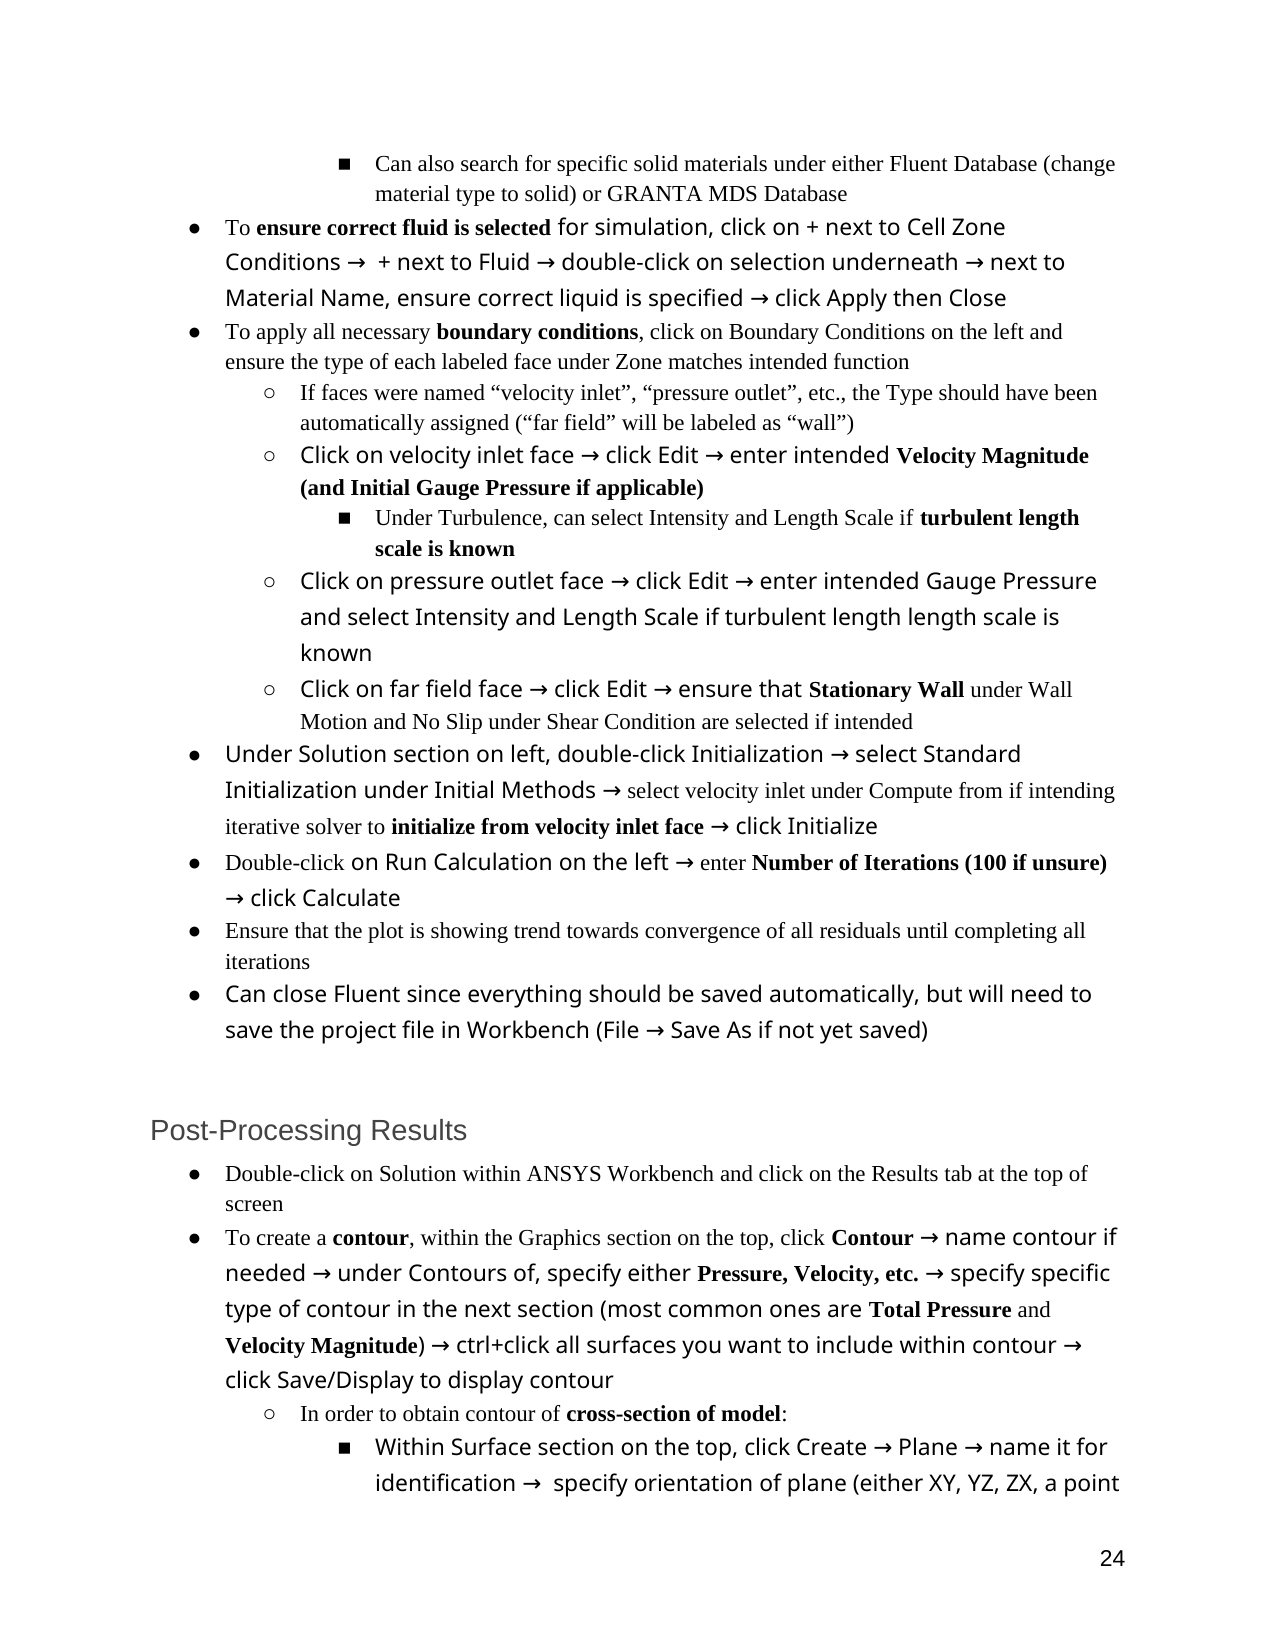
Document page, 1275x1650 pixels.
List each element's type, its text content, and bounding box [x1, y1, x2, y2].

list To ensure correct fluid is selected for simulation, click on + next to Cell Zone Conditions → + next to Fluid → double-click on selection underneath → next to Material Name, ensure correct liquid is specified → click Apply then Close [187, 210, 1125, 313]
list If faces were named “velocity inlet”, “pressure outlet”, etc., the Type should have been automatically assigned (“far field” will be labeled as “wall”) [262, 379, 1125, 435]
list Under Solution section on left, double-click Initialization → select Standard Initialization under Initial Methods → select velocity inlet under Compute from if intending iterative solver to initialize from velocity inlet face → click Initialize [187, 738, 1125, 841]
list Click on velocity inlet face → click Edit → enter intended Velocity Magnitude (and Initial Gauge Pressure if applicable) [262, 439, 1125, 501]
list Can close Fluent since everything should be saved automatically, but will need to save the project file in Workbench (File → Save As if not yet saved) [187, 978, 1125, 1045]
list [337, 1431, 1125, 1498]
list To apply all necessary boundary conditions, click on Boundary Conditions on the left and ensure the type of each labeled face under Zone matches intended function [187, 318, 1125, 375]
list Click on pressure outlet face → click Edit → enter intended Gauge Pressure and select Intensity and Length Scale if turbulent length length scale is known [262, 565, 1125, 668]
list Double-click on Run Calculation on the left → enter Number of Iterations (100 if unsure) → click Calculate [187, 846, 1125, 913]
list In order to obtain contour of cross-section of model: [262, 1400, 1125, 1427]
subtitle Post-Processing Results [150, 1113, 1125, 1147]
list Click on far field face → click Edit → ensure that Stationary Wall under Wall Motion and No Slip under Shear Condition are selected if intended [262, 673, 1125, 734]
list Double-click on Solution within ANSYS Workbench and click on the Results tab at the top of screen [187, 1160, 1125, 1217]
list Under Turbulence, can select Intensity and Length Scale if turbulent length scale is known [337, 504, 1125, 561]
list Ensure that the plot is showing trend towards convergence of all residuals until completing all iterations [187, 918, 1125, 974]
list Can also search for specific solid materials under either Fluent Database (change material type to solid) or GRANTA MDS Database [337, 150, 1125, 207]
list To create a contour, within the Graphics section on the top, click Contour → name contour if needed → under Contours of, specify either Pressure, Velocity, etc. → specify specific type of contour in the next section (most common ones are Total Pressure and Velocity Magnitude) → ctrl+click all surfaces you want to include within contour → click Save/Display to display contour [187, 1221, 1125, 1396]
